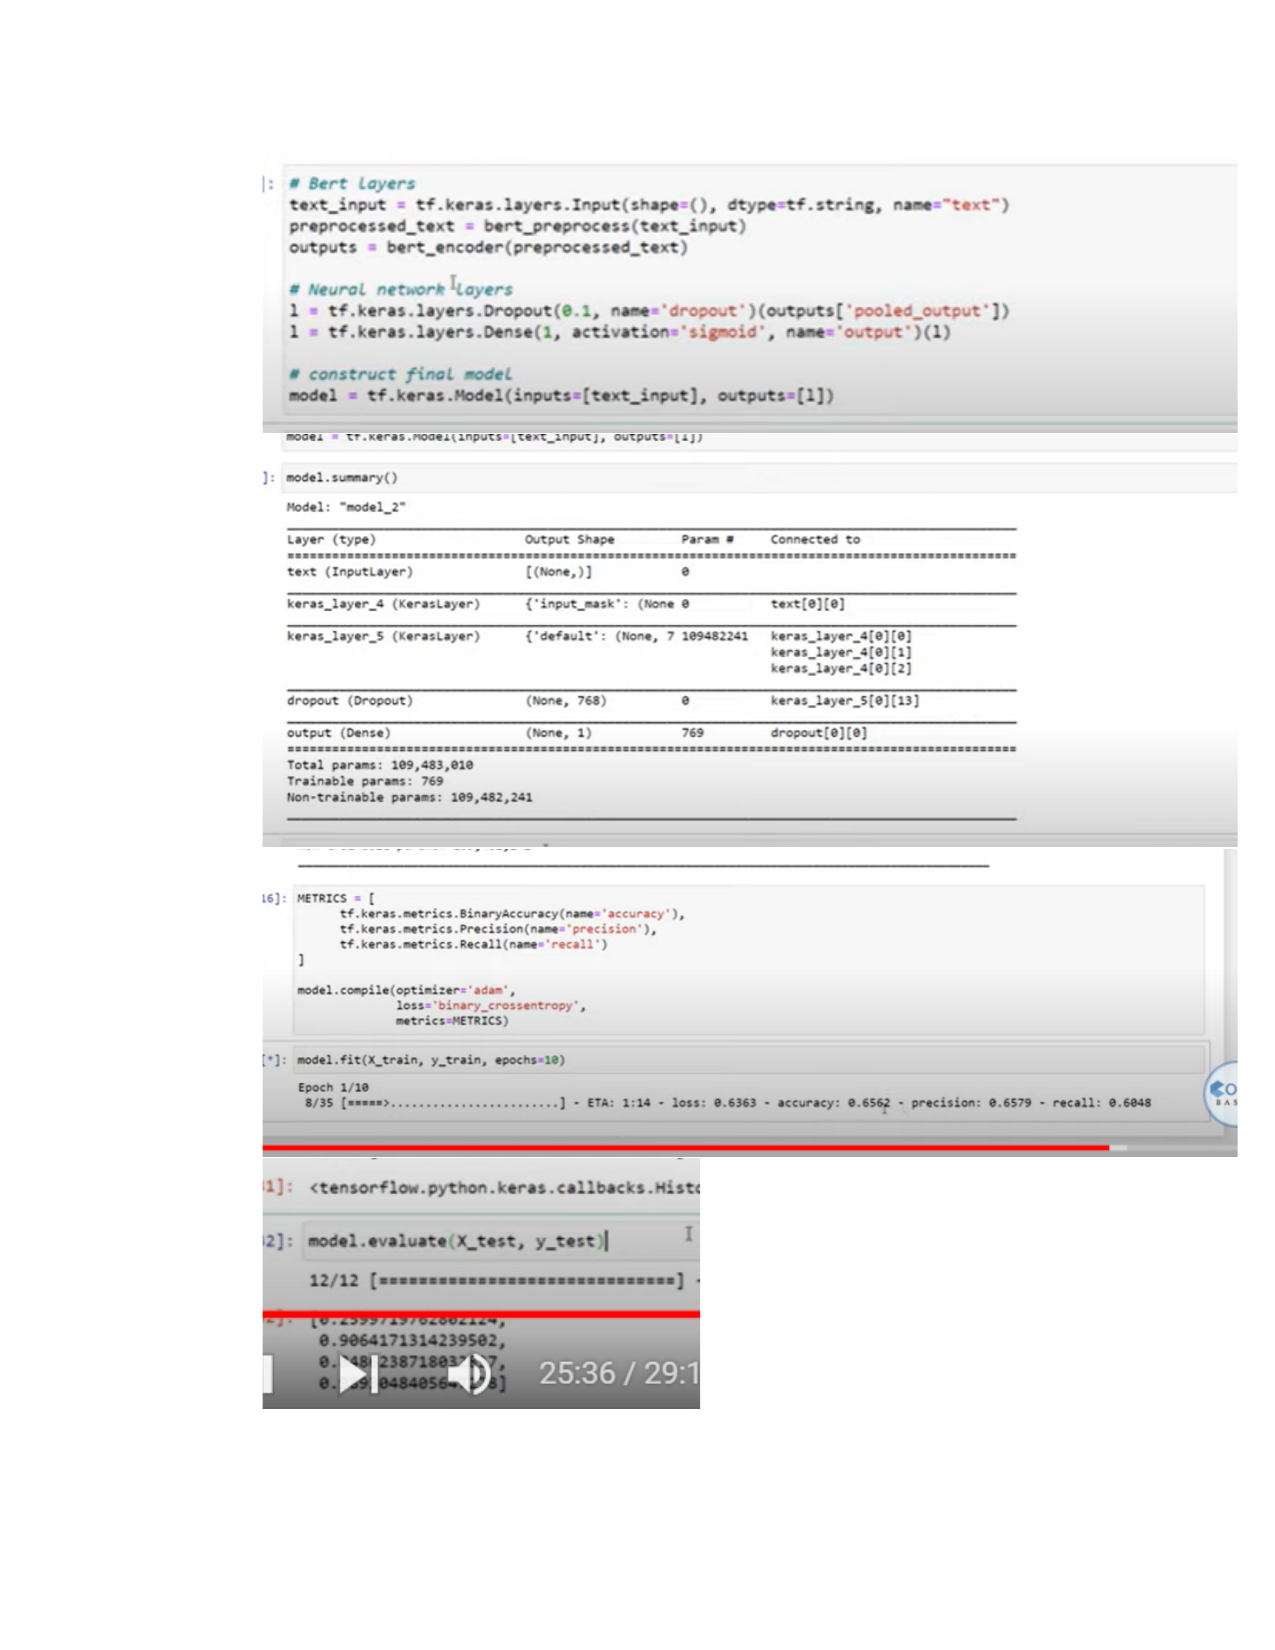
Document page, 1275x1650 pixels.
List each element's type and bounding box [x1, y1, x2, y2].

picture [262, 150, 1238, 433]
picture [262, 849, 1238, 1157]
picture [262, 434, 1238, 847]
picture [262, 1158, 700, 1409]
